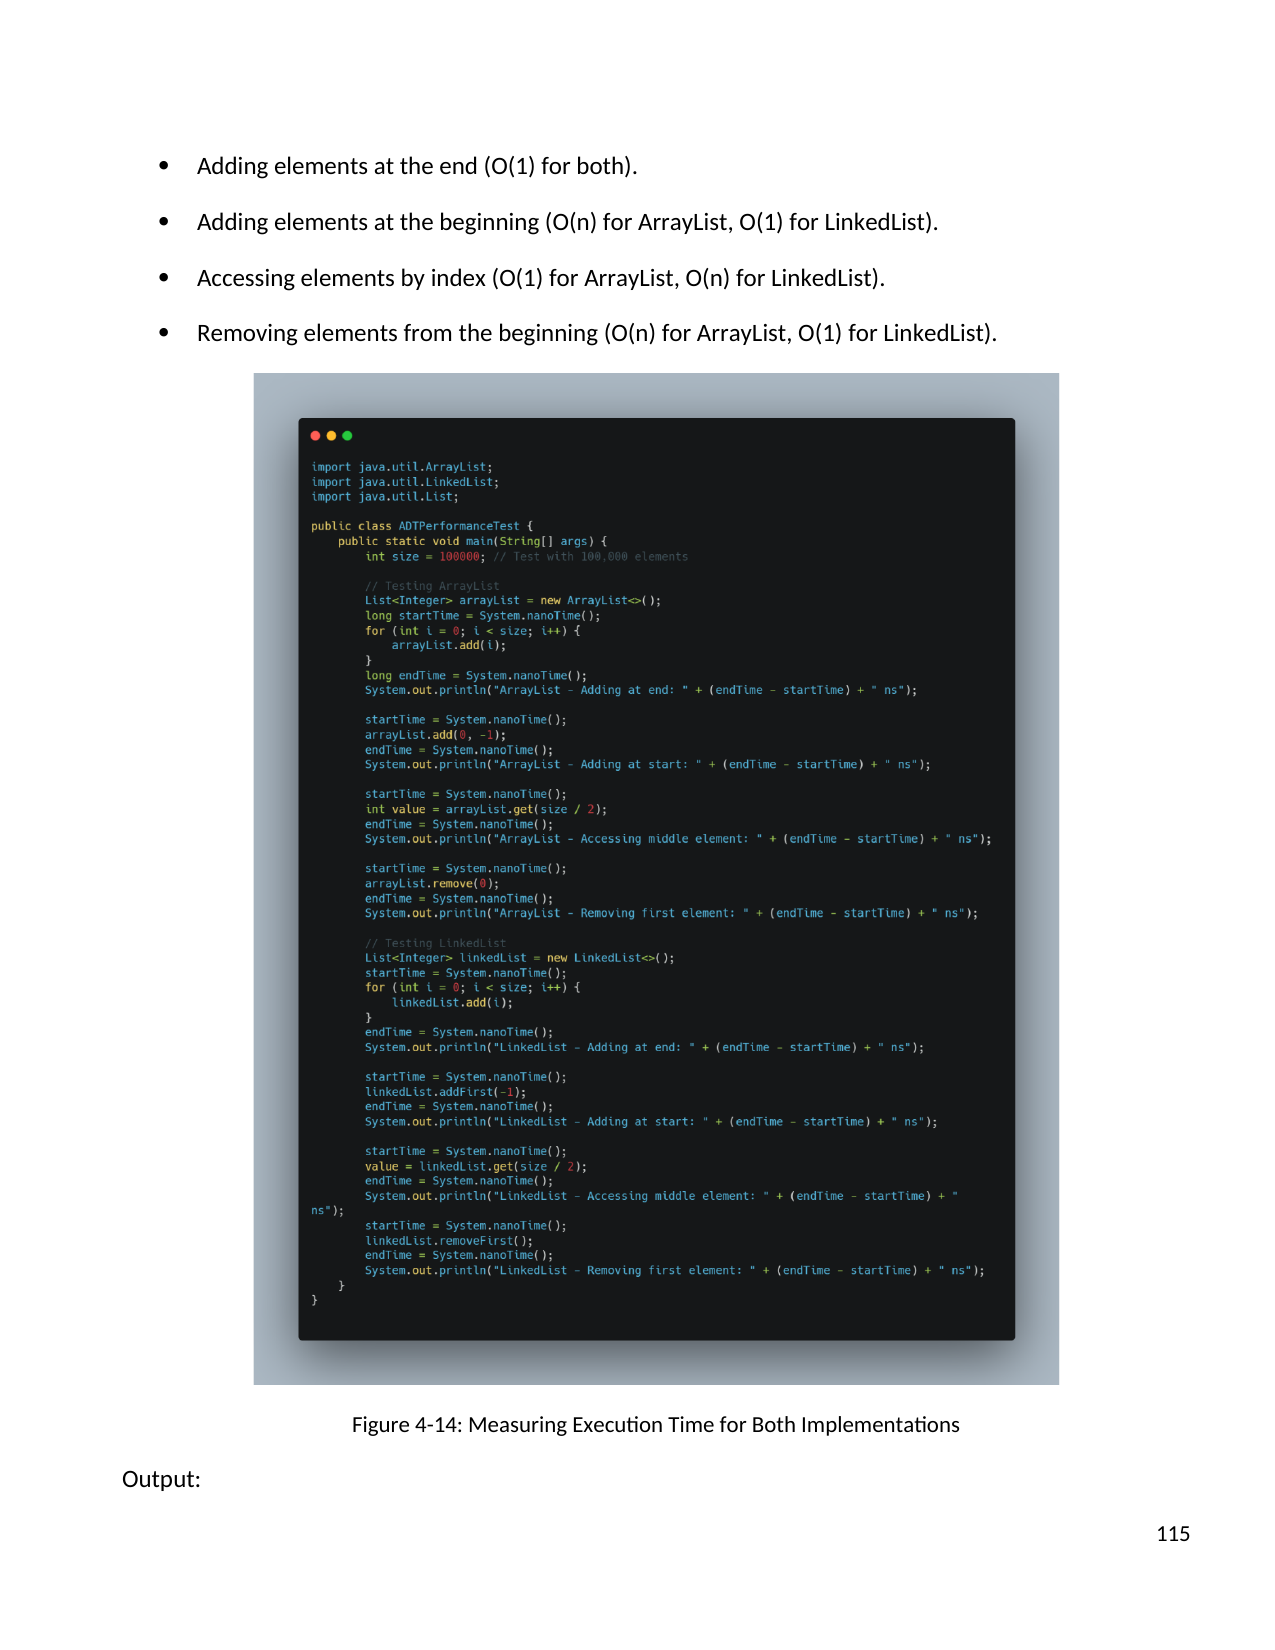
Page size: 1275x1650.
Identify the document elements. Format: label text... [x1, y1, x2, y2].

text Output: [122, 1463, 1191, 1493]
list Adding elements at the beginning (O(n) for ArrayList, O(1) for LinkedList). [159, 206, 1191, 236]
text Figure 4-14: Measuring Execution Time for Both Implementations [122, 1410, 1191, 1438]
list Adding elements at the end (O(1) for both). [159, 150, 1191, 181]
list Removing elements from the beginning (O(n) for ArrayList, O(1) for LinkedList). [159, 317, 1191, 348]
picture [253, 373, 1060, 1385]
list Accessing elements by index (O(1) for ArrayList, O(n) for LinkedList). [159, 262, 1191, 292]
